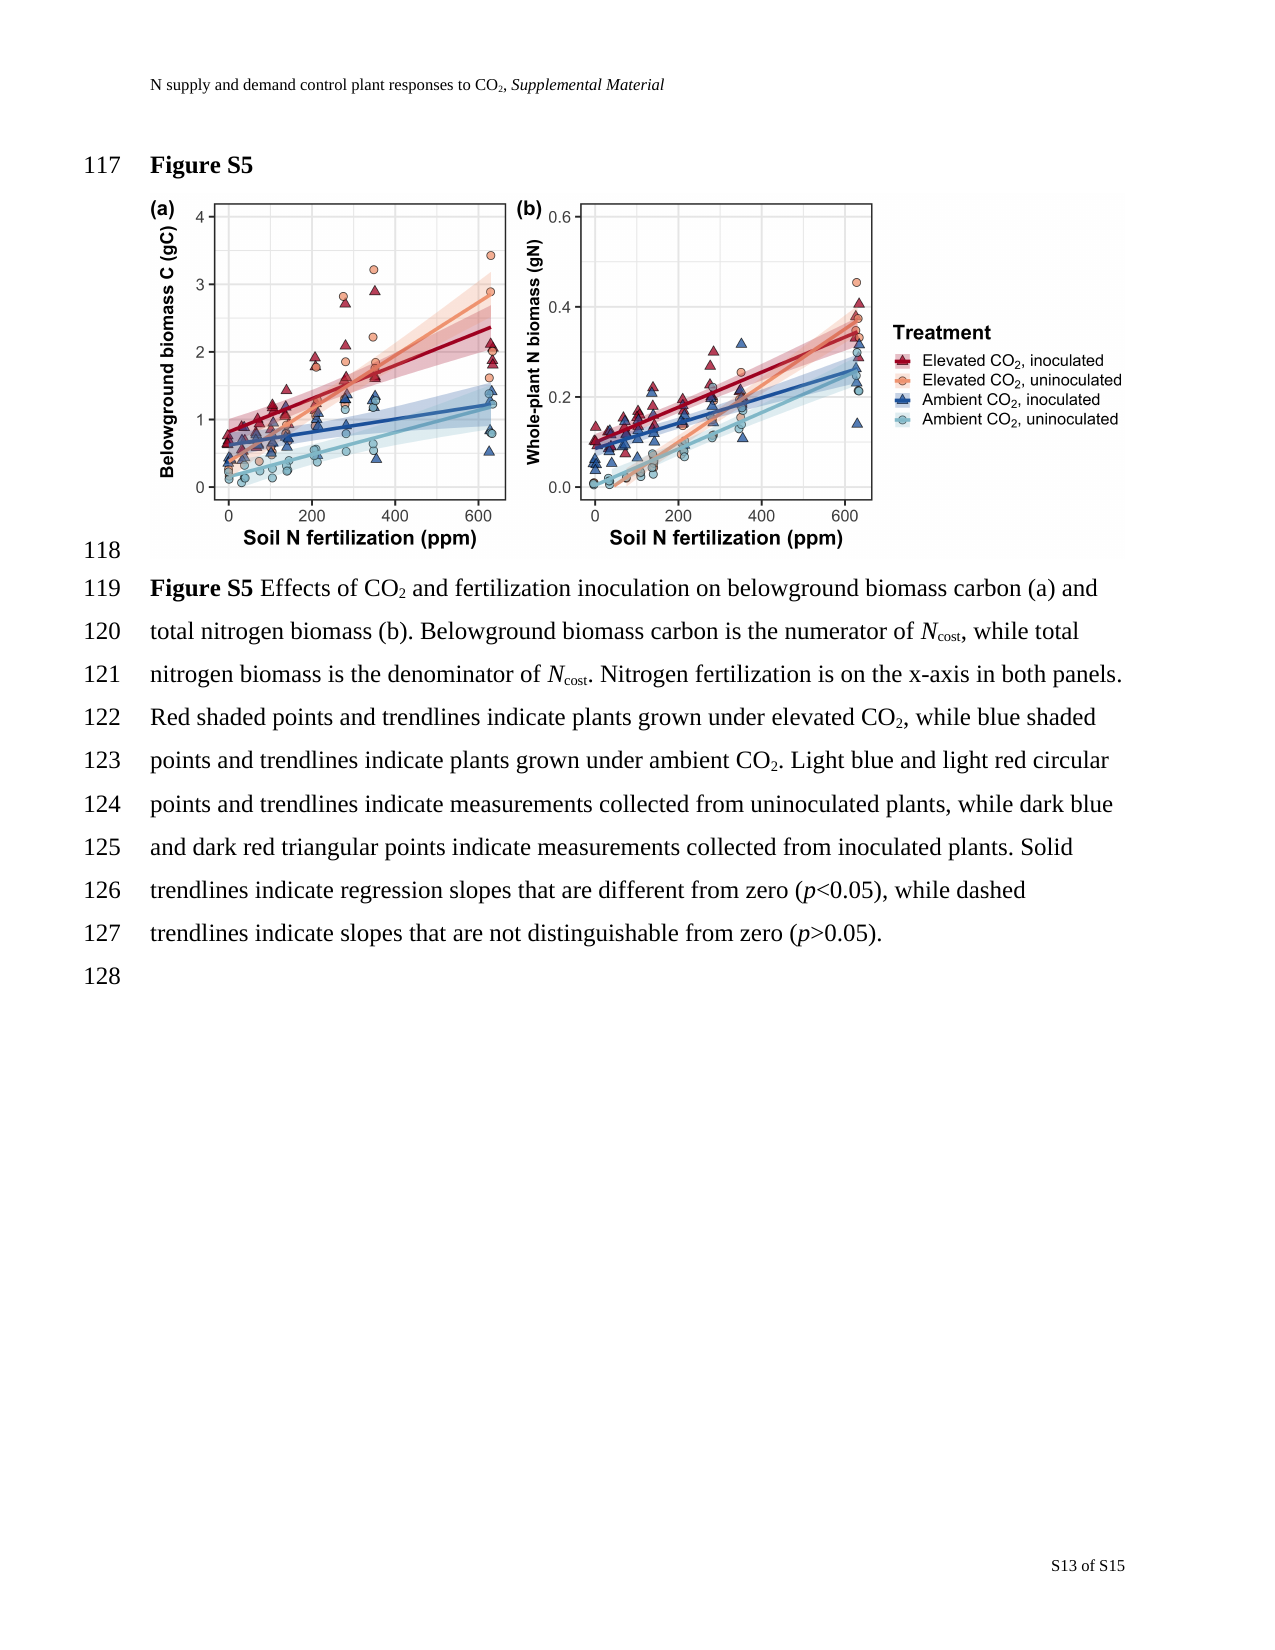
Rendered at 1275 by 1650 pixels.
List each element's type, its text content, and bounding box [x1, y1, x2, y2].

picture [150, 193, 1125, 559]
text Figure S5 [150, 150, 1125, 179]
text Figure S5 Effects of CO2 and fertilization inoculation on belowground biomass carbon (a) and total nitrogen biomass (b). Belowground biomass carbon is the numerator of Ncost, while total nitrogen biomass is the denominator of Ncost. Nitrogen fertilization is on the x-axis in both panels. Red shaded points and trendlines indicate plants grown under elevated CO2, while blue shaded points and trendlines indicate plants grown under ambient CO2. Light blue and light red circular points and trendlines indicate measurements collected from uninoculated plants, while dark blue and dark red triangular points indicate measurements collected from inoculated plants. Solid trendlines indicate regression slopes that are different from zero (p<0.05), while dashed trendlines indicate slopes that are not distinguishable from zero (p>0.05). [150, 573, 1125, 947]
